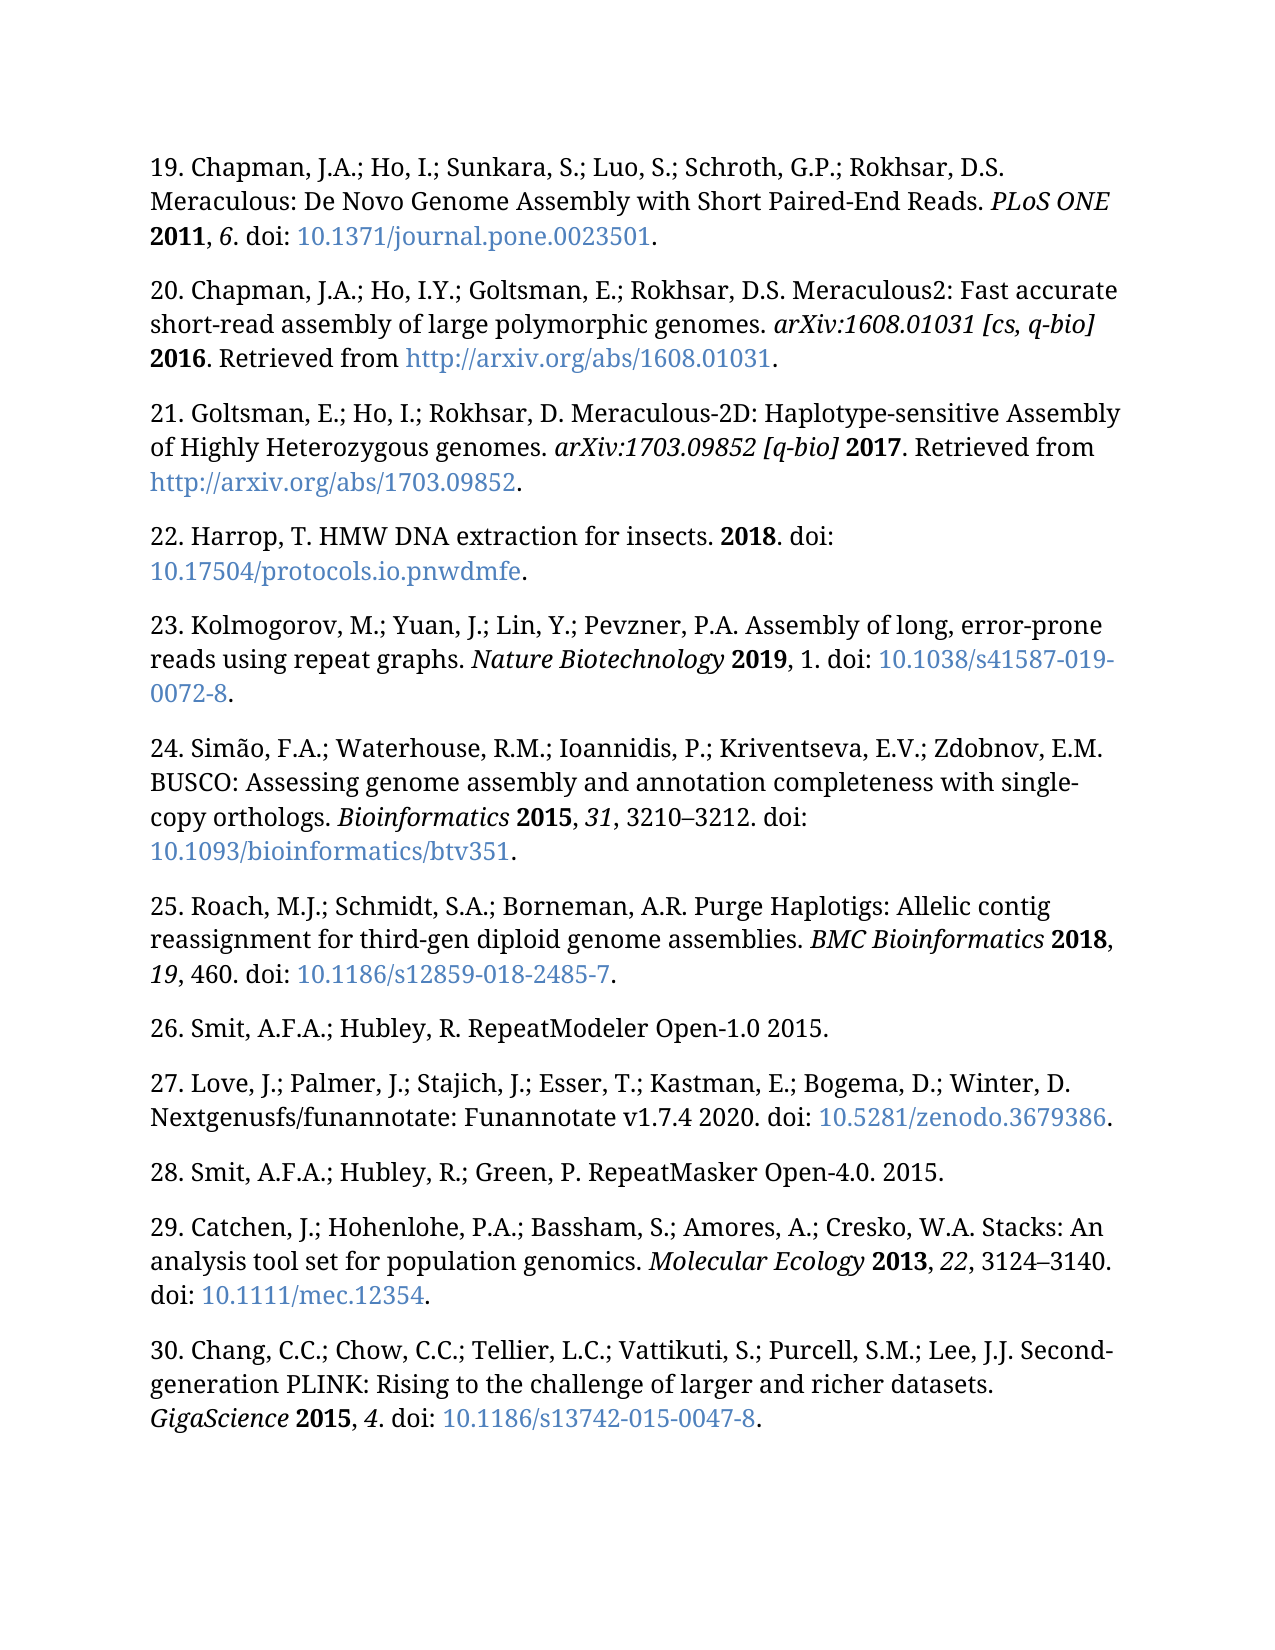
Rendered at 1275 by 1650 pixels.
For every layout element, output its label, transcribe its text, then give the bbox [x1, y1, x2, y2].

text 20. Chapman, J.A.; Ho, I.Y.; Goltsman, E.; Rokhsar, D.S. Meraculous2: Fast accurate short-read assembly of large polymorphic genomes. arXiv:1608.01031 [cs, q-bio] 2016. Retrieved from http://arxiv.org/abs/1608.01031. [150, 273, 1125, 375]
text 28. Smit, A.F.A.; Hubley, R.; Green, P. RepeatMasker Open-4.0. 2015. [150, 1155, 1125, 1189]
text 30. Chang, C.C.; Chow, C.C.; Tellier, L.C.; Vattikuti, S.; Purcell, S.M.; Lee, J.J. Second-generation PLINK: Rising to the challenge of larger and richer datasets. GigaScience 2015, 4. doi: 10.1186/s13742-015-0047-8. [150, 1333, 1125, 1435]
text 19. Chapman, J.A.; Ho, I.; Sunkara, S.; Luo, S.; Schroth, G.P.; Rokhsar, D.S. Meraculous: De Novo Genome Assembly with Short Paired-End Reads. PLoS ONE 2011, 6. doi: 10.1371/journal.pone.0023501. [150, 150, 1125, 252]
text 26. Smit, A.F.A.; Hubley, R. RepeatModeler Open-1.0 2015. [150, 1011, 1125, 1045]
text 29. Catchen, J.; Hohenlohe, P.A.; Bassham, S.; Amores, A.; Cresko, W.A. Stacks: An analysis tool set for population genomics. Molecular Ecology 2013, 22, 3124–3140. doi: 10.1111/mec.12354. [150, 1210, 1125, 1312]
text 24. Simão, F.A.; Waterhouse, R.M.; Ioannidis, P.; Kriventseva, E.V.; Zdobnov, E.M. BUSCO: Assessing genome assembly and annotation completeness with single-copy orthologs. Bioinformatics 2015, 31, 3210–3212. doi: 10.1093/bioinformatics/btv351. [150, 731, 1125, 867]
text 21. Goltsman, E.; Ho, I.; Rokhsar, D. Meraculous-2D: Haplotype-sensitive Assembly of Highly Heterozygous genomes. arXiv:1703.09852 [q-bio] 2017. Retrieved from http://arxiv.org/abs/1703.09852. [150, 396, 1125, 498]
text 23. Kolmogorov, M.; Yuan, J.; Lin, Y.; Pevzner, P.A. Assembly of long, error-prone reads using repeat graphs. Nature Biotechnology 2019, 1. doi: 10.1038/s41587-019-0072-8. [150, 608, 1125, 710]
text 27. Love, J.; Palmer, J.; Stajich, J.; Esser, T.; Kastman, E.; Bogema, D.; Winter, D. Nextgenusfs/funannotate: Funannotate v1.7.4 2020. doi: 10.5281/zenodo.3679386. [150, 1066, 1125, 1134]
text 22. Harrop, T. HMW DNA extraction for insects. 2018. doi: 10.17504/protocols.io.pnwdmfe. [150, 519, 1125, 587]
text 25. Roach, M.J.; Schmidt, S.A.; Borneman, A.R. Purge Haplotigs: Allelic contig reassignment for third-gen diploid genome assemblies. BMC Bioinformatics 2018, 19, 460. doi: 10.1186/s12859-018-2485-7. [150, 888, 1125, 990]
